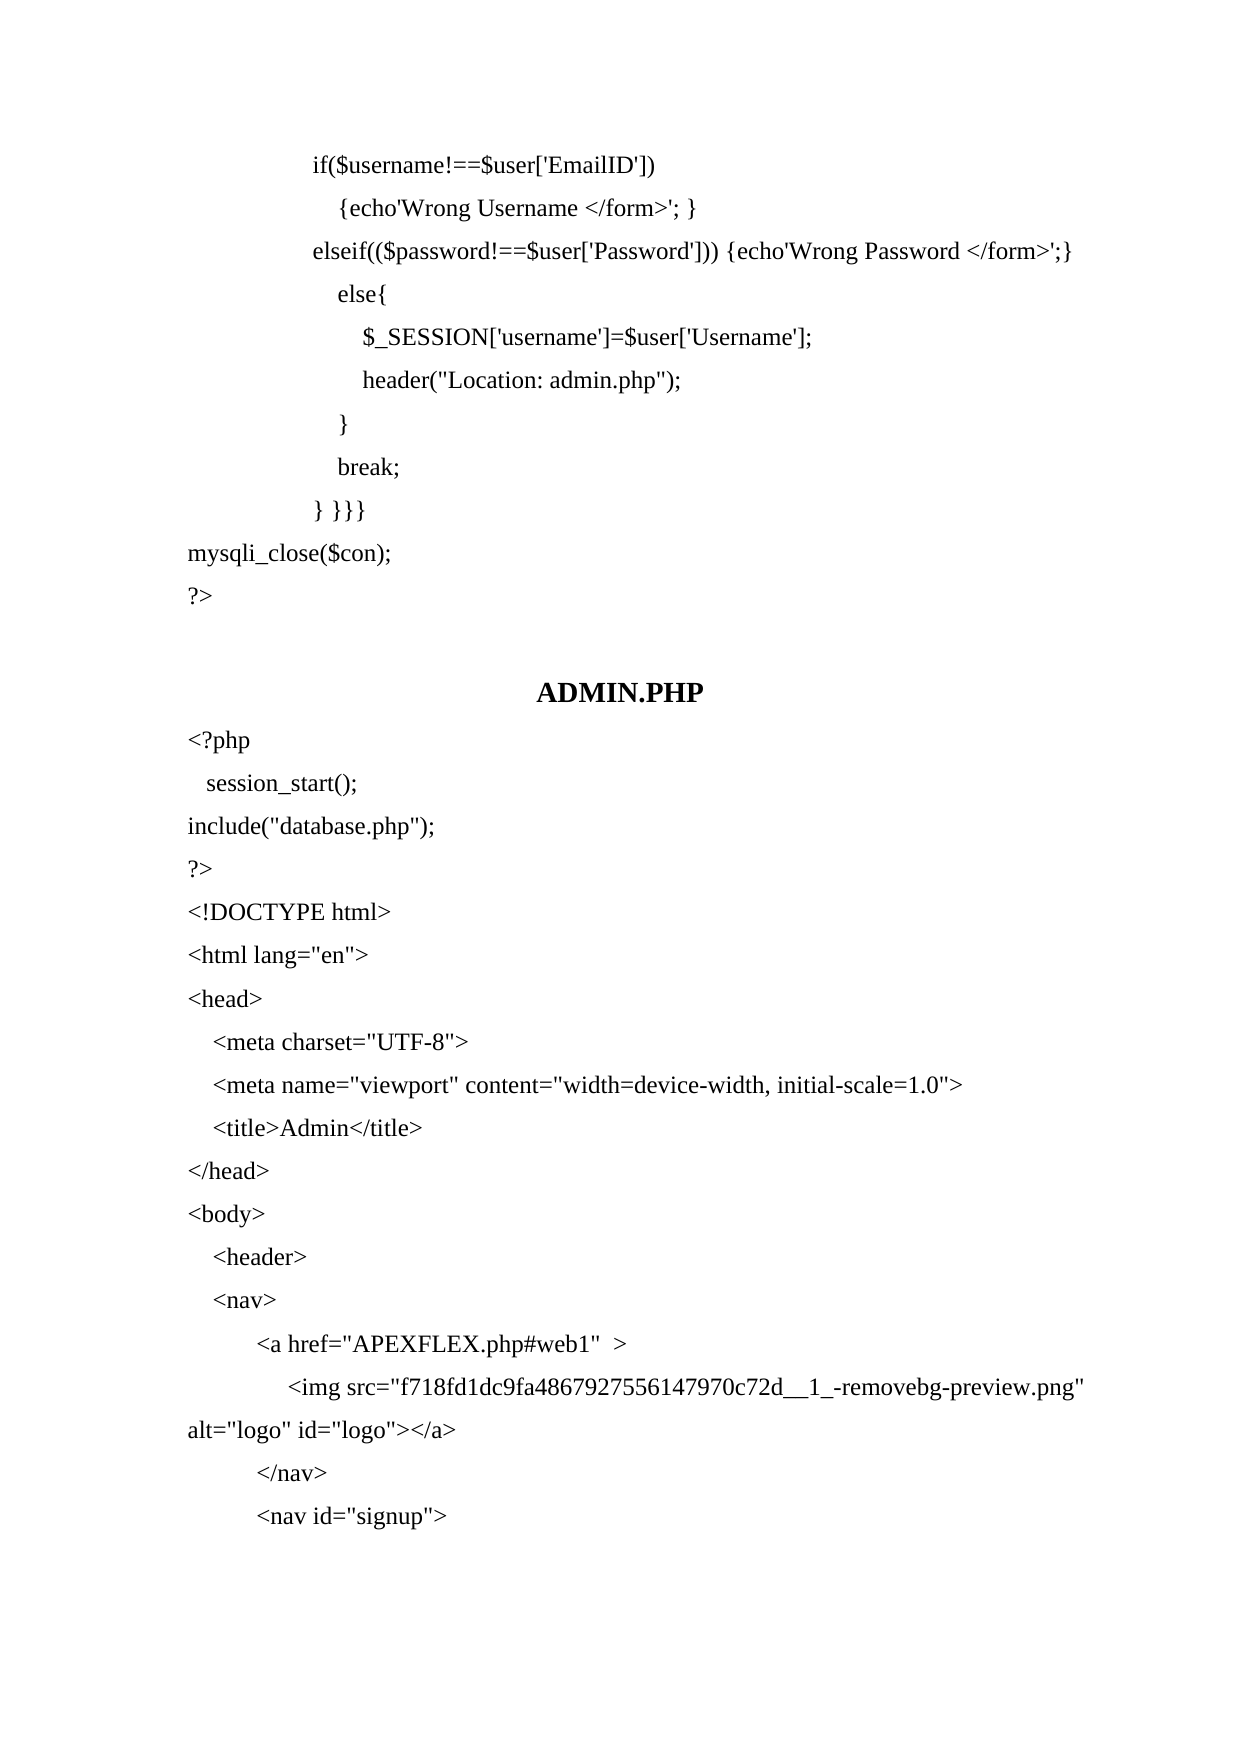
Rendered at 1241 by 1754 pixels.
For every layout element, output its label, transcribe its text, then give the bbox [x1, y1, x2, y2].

text include("database.php"); [187, 811, 1090, 840]
text {echo'Wrong Username </form>'; } [187, 193, 1090, 222]
text </head> [187, 1156, 1090, 1185]
text <!DOCTYPE html> [187, 897, 1090, 926]
text $_SESSION['username']=$user['Username']; [187, 322, 1090, 351]
text elseif(($password!==$user['Password'])) {echo'Wrong Password </form>';} [187, 236, 1090, 265]
text <a href="APEXFLEX.php#web1" > [187, 1329, 1090, 1357]
text header("Location: admin.php"); [187, 366, 1090, 394]
text <meta name="viewport" content="width=device-width, initial-scale=1.0"> [187, 1070, 1090, 1099]
text <head> [187, 984, 1090, 1012]
text else{ [187, 279, 1090, 308]
text </nav> [187, 1458, 1090, 1487]
text ?> [187, 581, 1090, 610]
text <meta charset="UTF-8"> [187, 1027, 1090, 1056]
text ADMIN.PHP [150, 675, 1090, 708]
text <title>Admin</title> [187, 1113, 1090, 1142]
text <body> [187, 1199, 1090, 1228]
text <img src="f718fd1dc9fa4867927556147970c72d__1_-removebg-preview.png" alt="logo" id="logo"></a> [187, 1372, 1090, 1444]
text session_start(); [187, 768, 1090, 797]
text } }}} [187, 495, 1090, 524]
text <?php [187, 725, 1090, 754]
text } [187, 409, 1090, 437]
text break; [187, 452, 1090, 481]
text ?> [187, 854, 1090, 883]
text <nav id="signup"> [187, 1501, 1090, 1530]
text <html lang="en"> [187, 941, 1090, 969]
text if($username!==$user['EmailID']) [187, 150, 1090, 179]
text <nav> [187, 1286, 1090, 1314]
text mysqli_close($con); [187, 538, 1090, 567]
text <header> [187, 1242, 1090, 1271]
